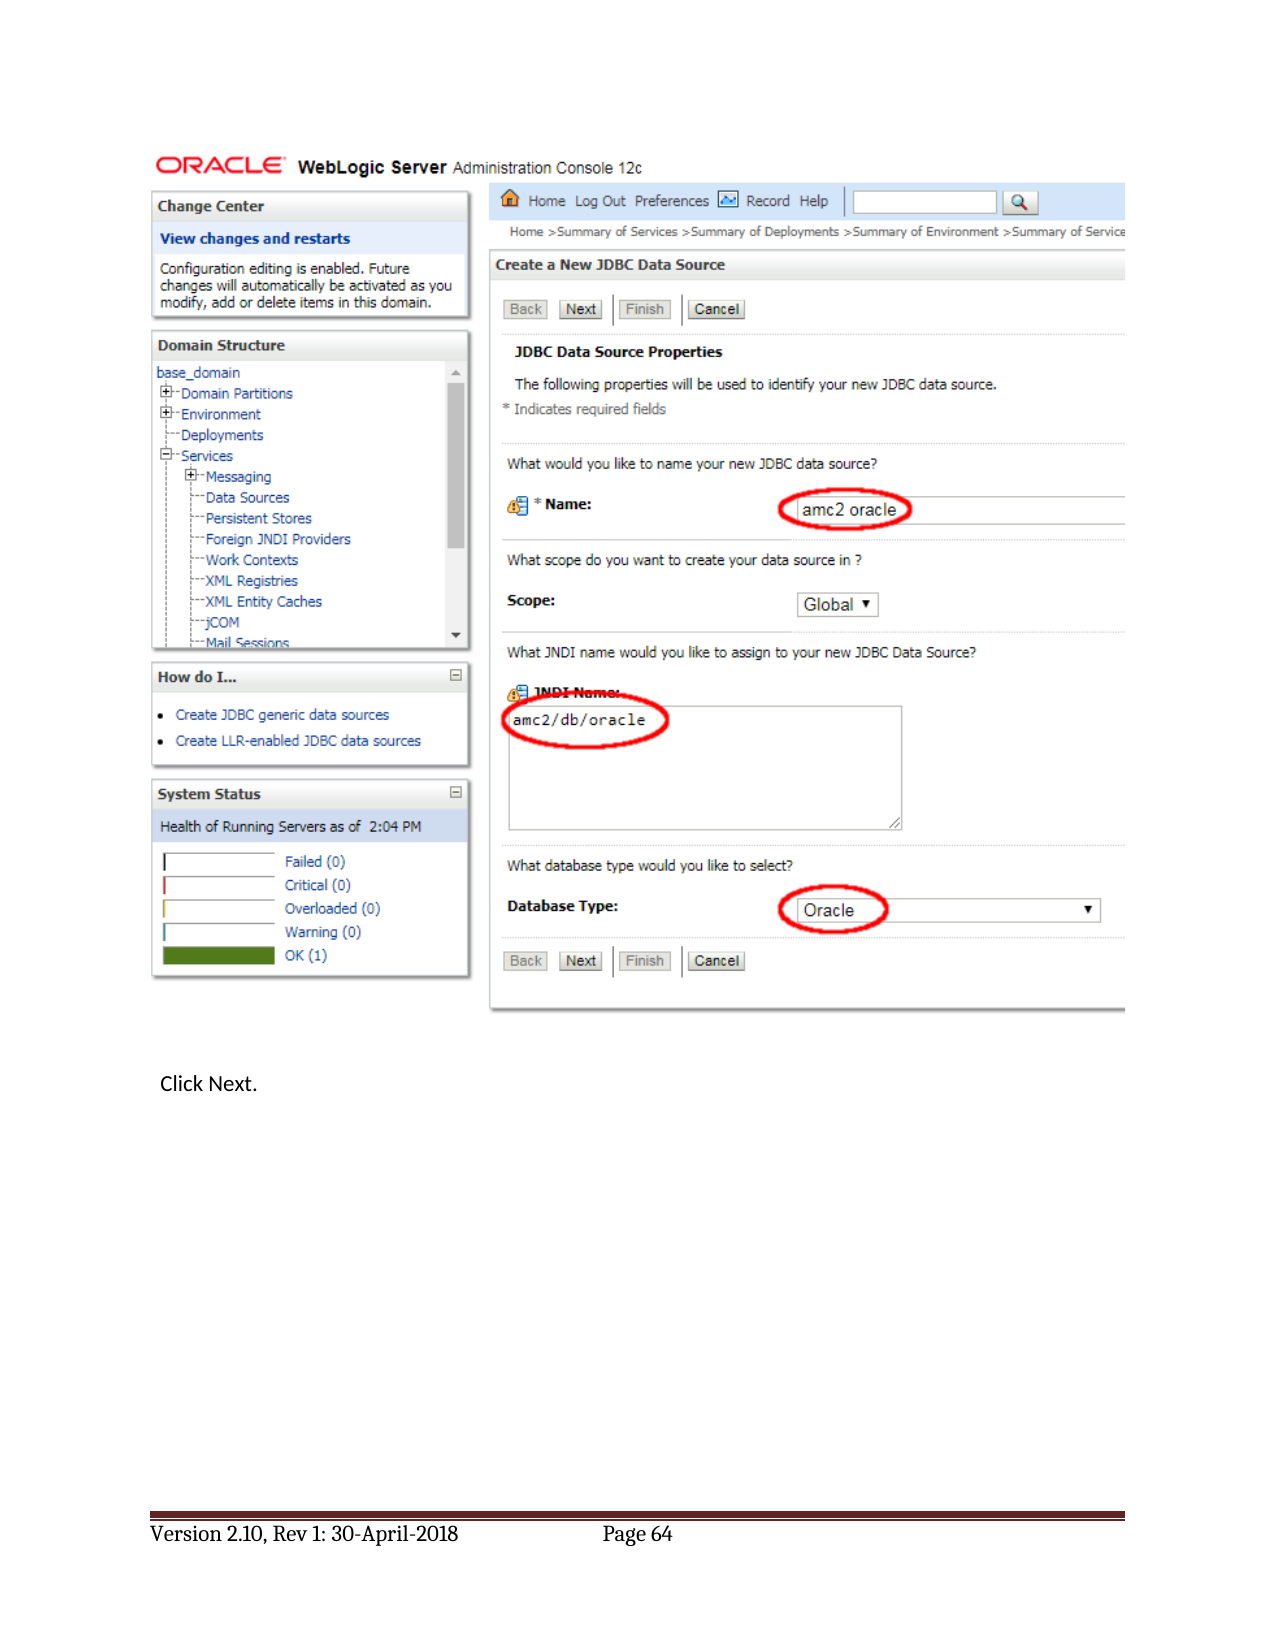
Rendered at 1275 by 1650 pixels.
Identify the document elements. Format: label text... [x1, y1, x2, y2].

picture [150, 150, 1125, 1014]
text Click Next. [150, 1069, 1125, 1097]
